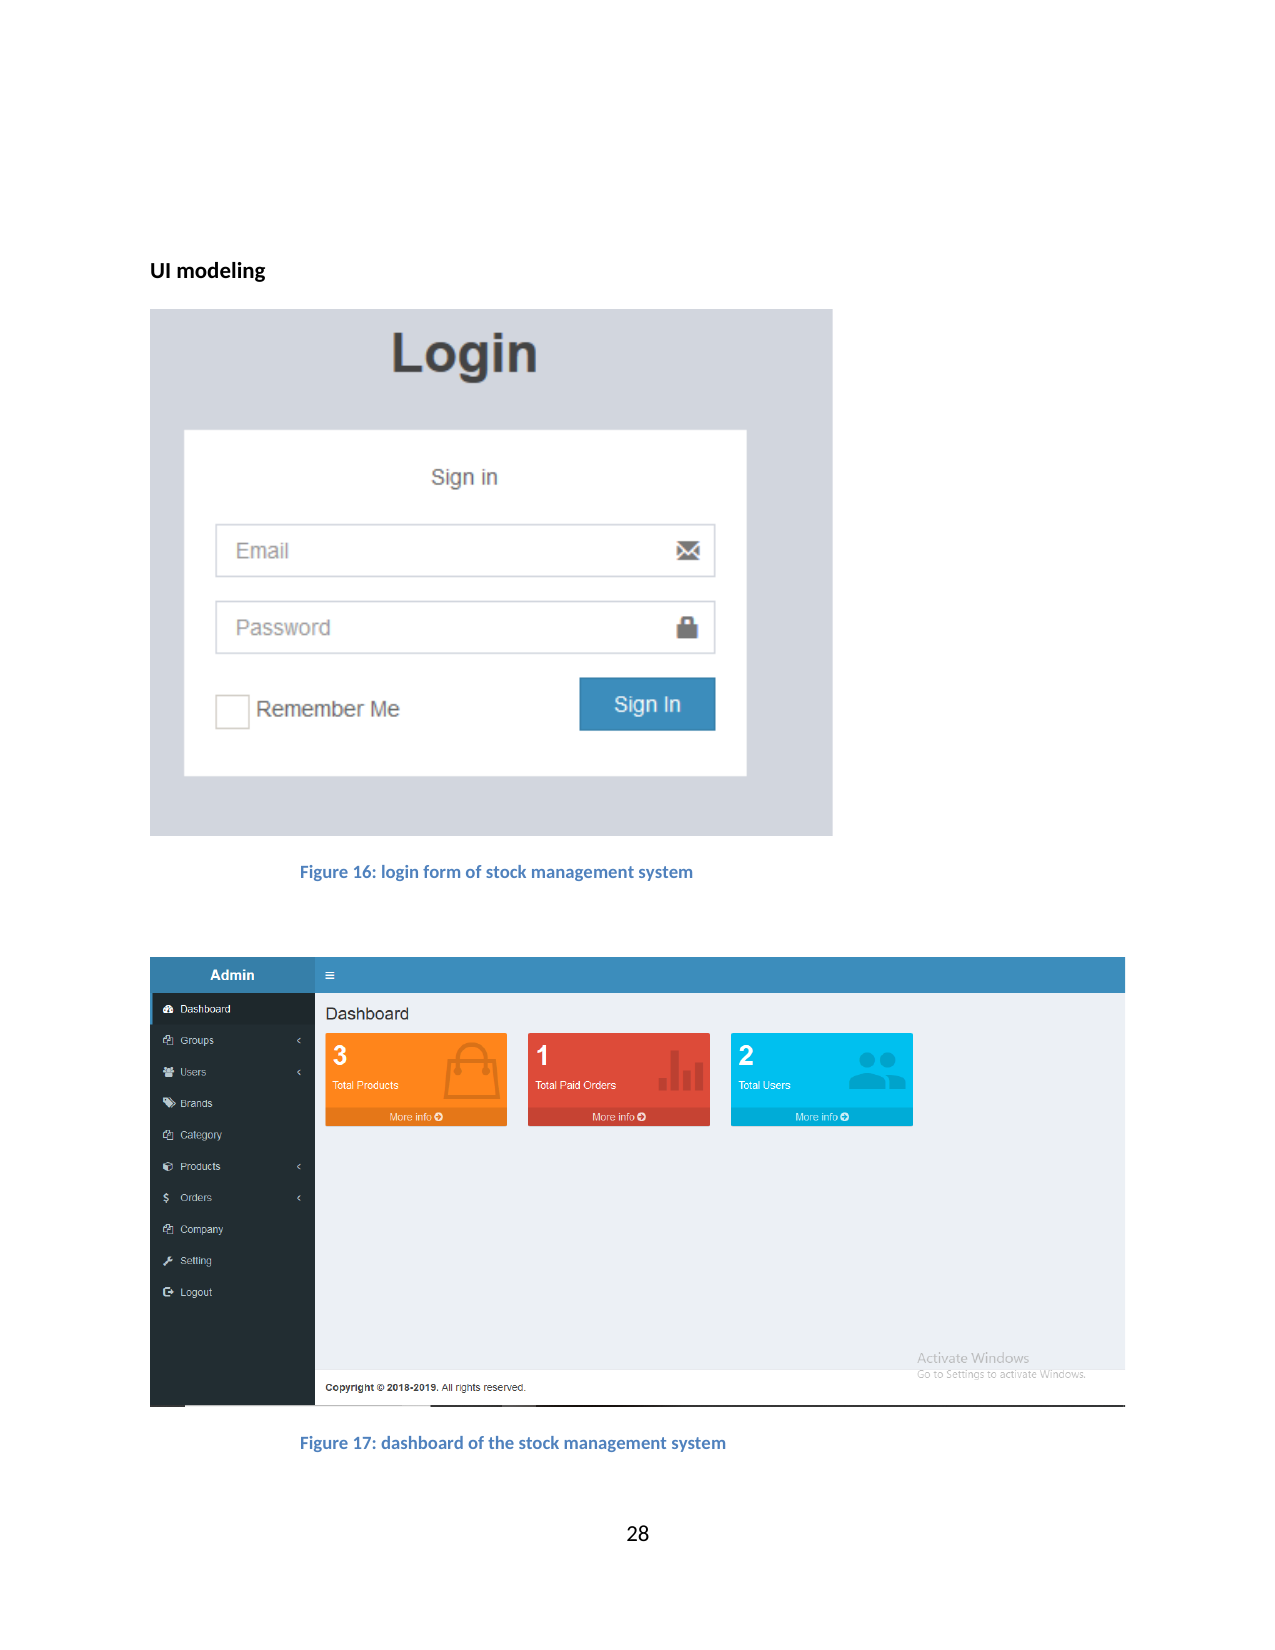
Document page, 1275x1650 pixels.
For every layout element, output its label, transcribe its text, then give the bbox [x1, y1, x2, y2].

picture [150, 309, 833, 836]
picture [150, 957, 1125, 1407]
text UI modeling [150, 256, 1125, 284]
